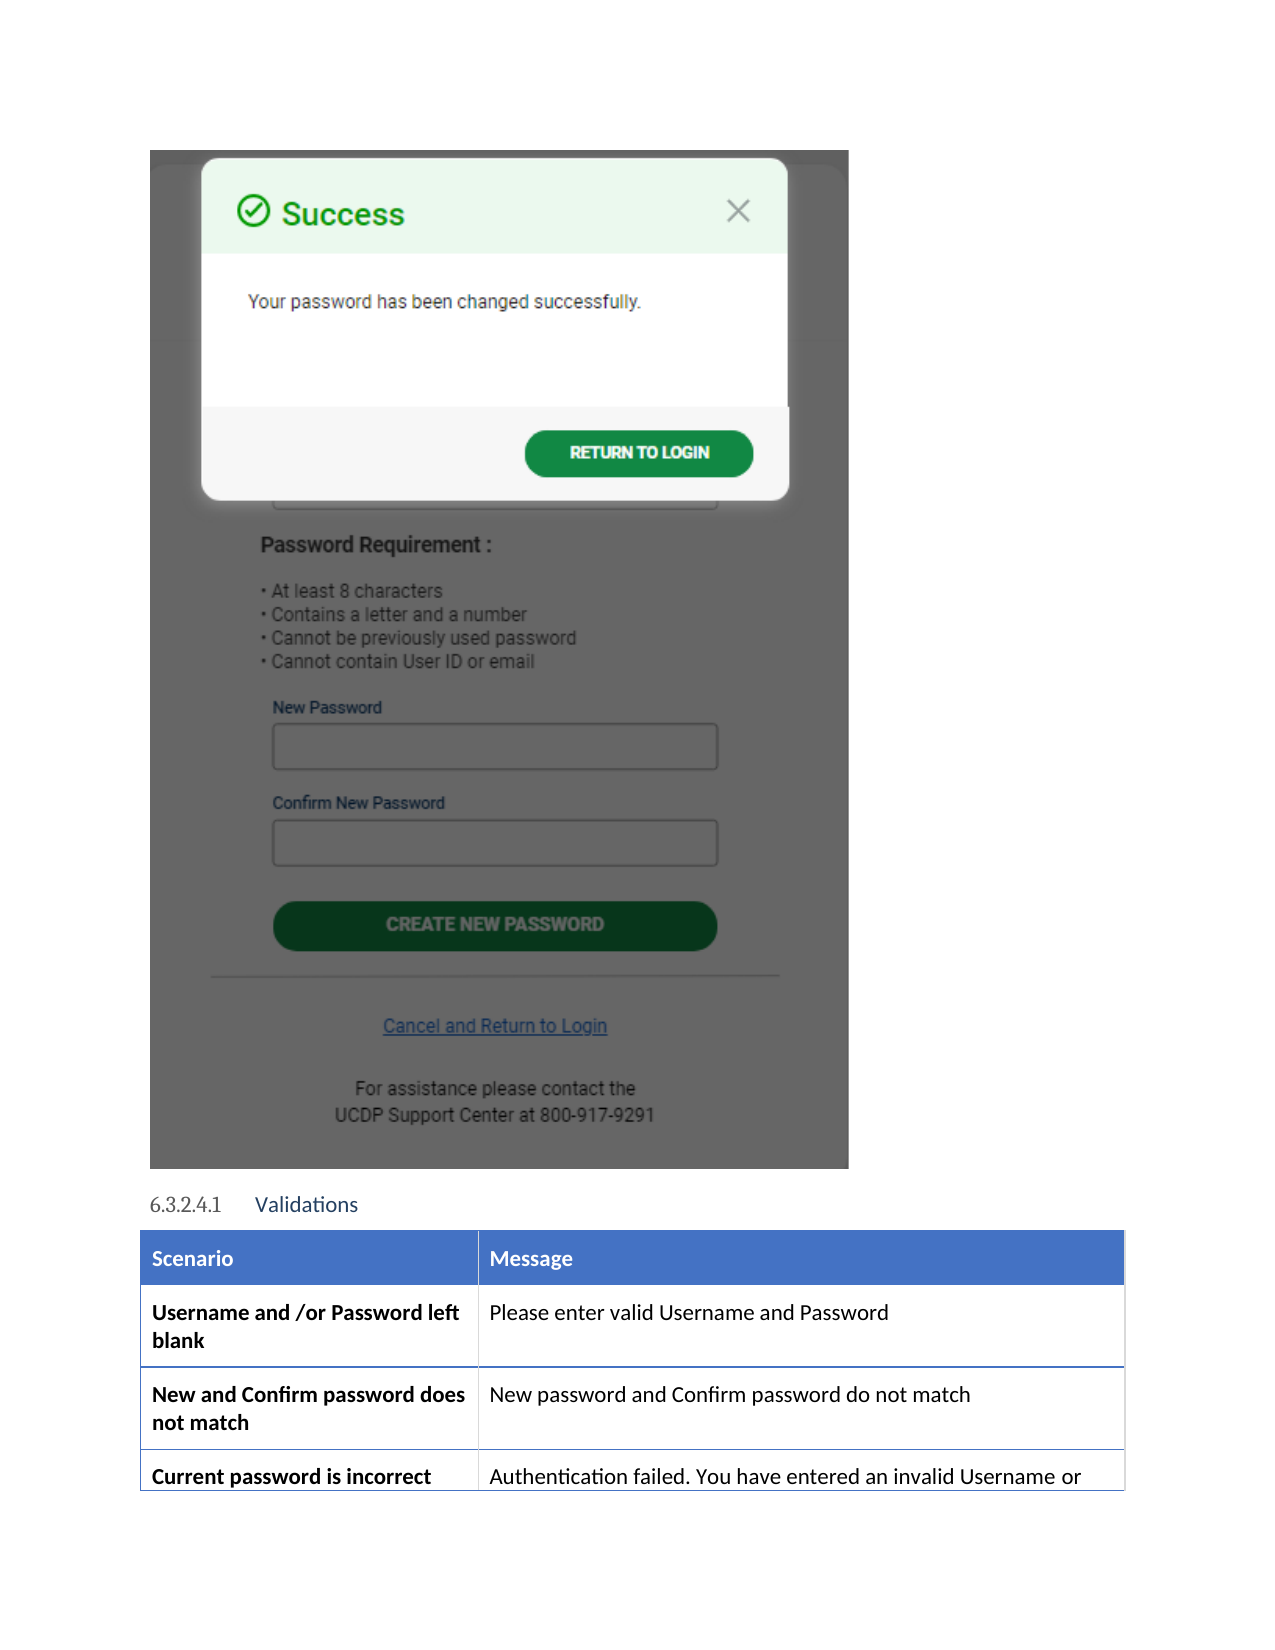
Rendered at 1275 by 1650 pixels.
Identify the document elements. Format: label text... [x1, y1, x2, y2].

table_cell New password and Confirm password do not match [479, 1368, 1124, 1448]
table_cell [479, 1450, 1124, 1490]
table_header Message [479, 1231, 1124, 1284]
table_header Scenario [141, 1231, 478, 1284]
table_cell Current password is incorrect [141, 1450, 478, 1490]
subtitle Validations [150, 1190, 1125, 1218]
table_cell Username and /or Password left blank [141, 1285, 478, 1366]
table_cell New and Confirm password does not match [141, 1368, 478, 1448]
picture [150, 150, 849, 1169]
table_cell Please enter valid Username and Password [479, 1285, 1124, 1366]
